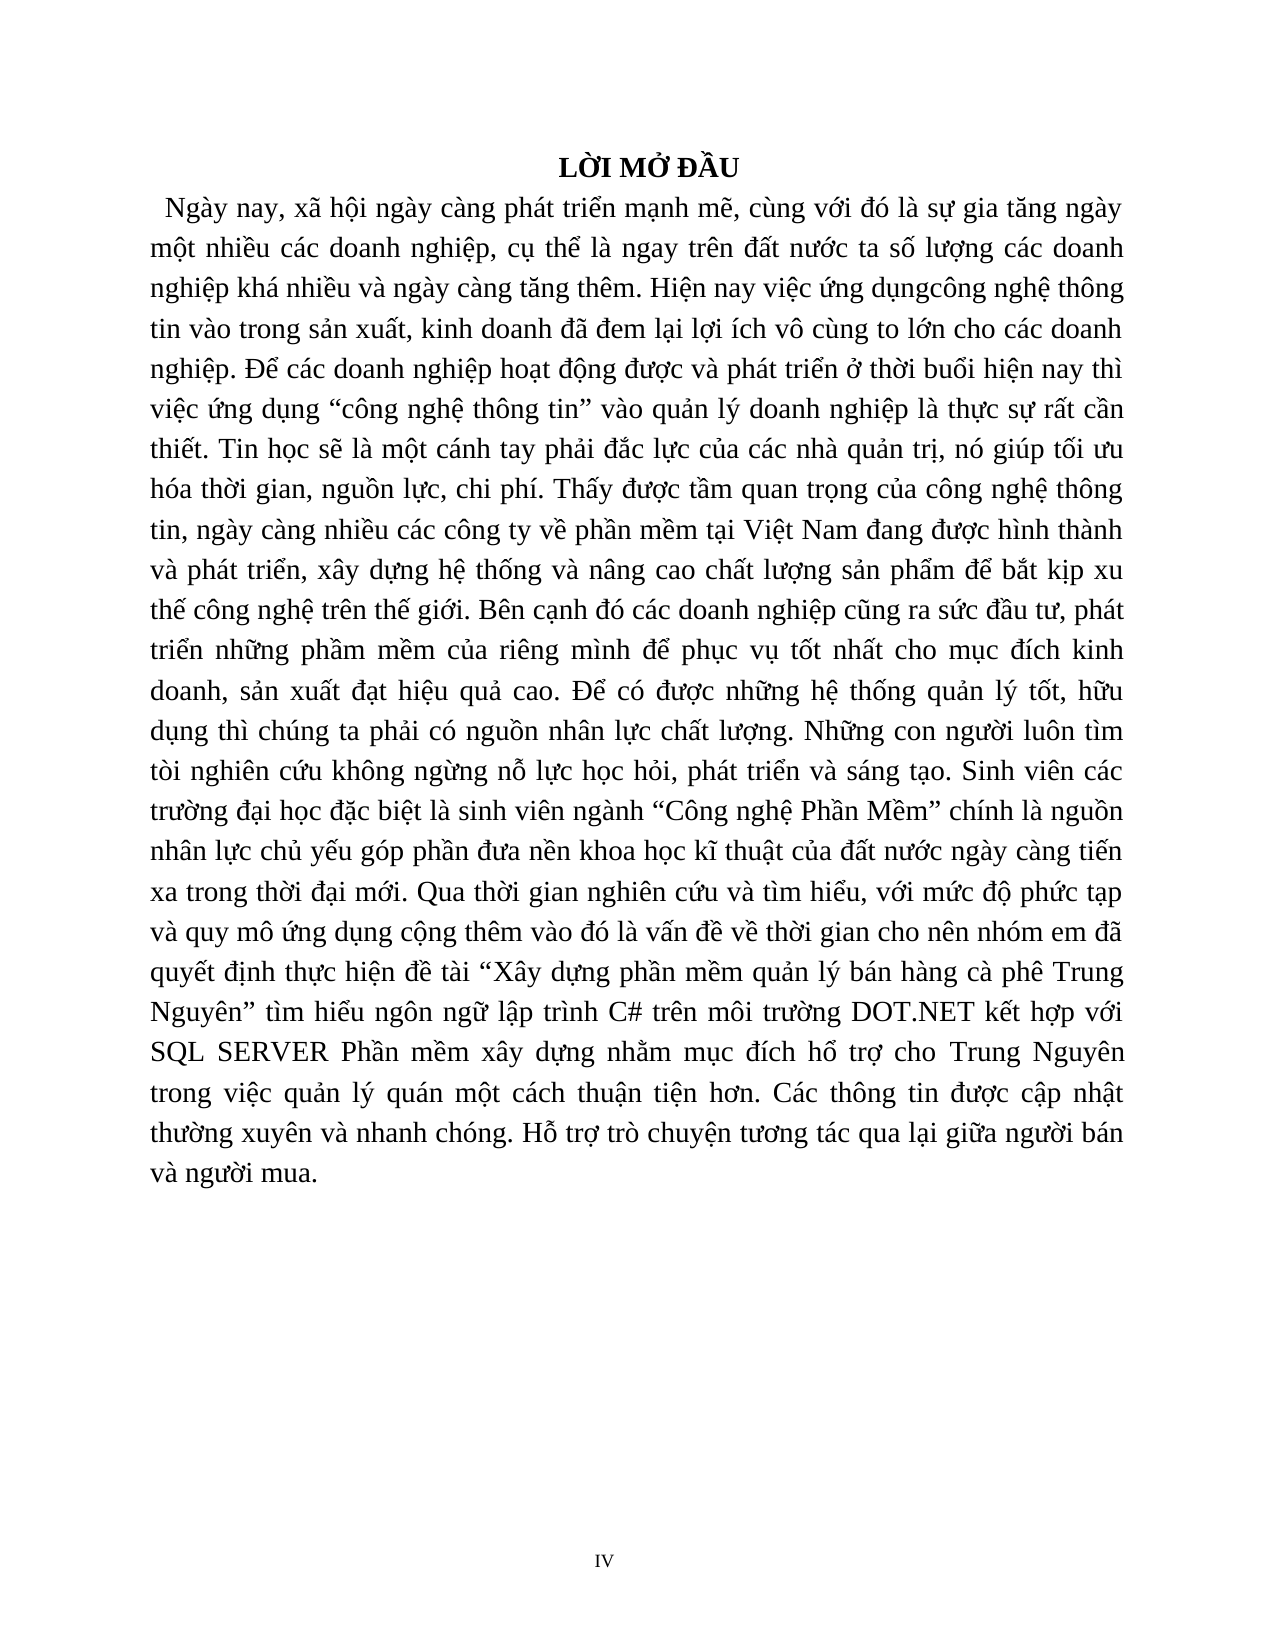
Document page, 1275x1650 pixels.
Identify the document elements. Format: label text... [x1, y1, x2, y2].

text Ngày nay, xã hội ngày càng phát triển mạnh mẽ, cùng với đó là sự gia tăng ngày một nhiều các doanh nghiệp, cụ thể là ngay trên đất nước ta số lượng các doanh nghiệp khá nhiều và ngày càng tăng thêm. Hiện nay việc ứng dụngcông nghệ thông tin vào trong sản xuất, kinh doanh đã đem lại lợi ích vô cùng to lớn cho các doanh nghiệp. Để các doanh nghiệp hoạt động được và phát triển ở thời buổi hiện nay thì việc ứng dụng “công nghệ thông tin” vào quản lý doanh nghiệp là thực sự rất cần thiết. Tin học sẽ là một cánh tay phải đắc lực của các nhà quản trị, nó giúp tối ưu hóa thời gian, nguồn lực, chi phí. Thấy được tầm quan trọng của công nghệ thông tin, ngày càng nhiều các công ty về phần mềm tại Việt Nam đang được hình thành và phát triển, xây dựng hệ thống và nâng cao chất lượng sản phẩm để bắt kịp xu thế công nghệ trên thế giới. Bên cạnh đó các doanh nghiệp cũng ra sức đầu tư, phát triển những phầm mềm của riêng mình để phục vụ tốt nhất cho mục đích kinh doanh, sản xuất đạt hiệu quả cao. Để có được những hệ thống quản lý tốt, hữu dụng thì chúng ta phải có nguồn nhân lực chất lượng. Những con người luôn tìm tòi nghiên cứu không ngừng nỗ lực học hỏi, phát triển và sáng tạo. Sinh viên các trường đại học đặc biệt là sinh viên ngành “Công nghệ Phần Mềm” chính là nguồn nhân lực chủ yếu góp phần đưa nền khoa học kĩ thuật của đất nước ngày càng tiến xa trong thời đại mới. Qua thời gian nghiên cứu và tìm hiểu, với mức độ phức tạp và quy mô ứng dụng cộng thêm vào đó là vấn đề về thời gian cho nên nhóm em đã quyết định thực hiện đề tài “Xây dựng phần mềm quản lý bán hàng cà phê Trung Nguyên” tìm hiểu ngôn ngữ lập trình C# trên môi trường DOT.NET kết hợp với SQL SERVER Phần mềm xây dựng nhằm mục đích hổ trợ cho Trung Nguyên trong việc quản lý quán một cách thuận tiện hơn. Các thông tin được cập nhật thường xuyên và nhanh chóng. Hỗ trợ trò chuyện tương tác qua lại giữa người bán và người mua. [150, 190, 1125, 1189]
subtitle LỜI MỞ ĐẦU [173, 150, 1125, 183]
